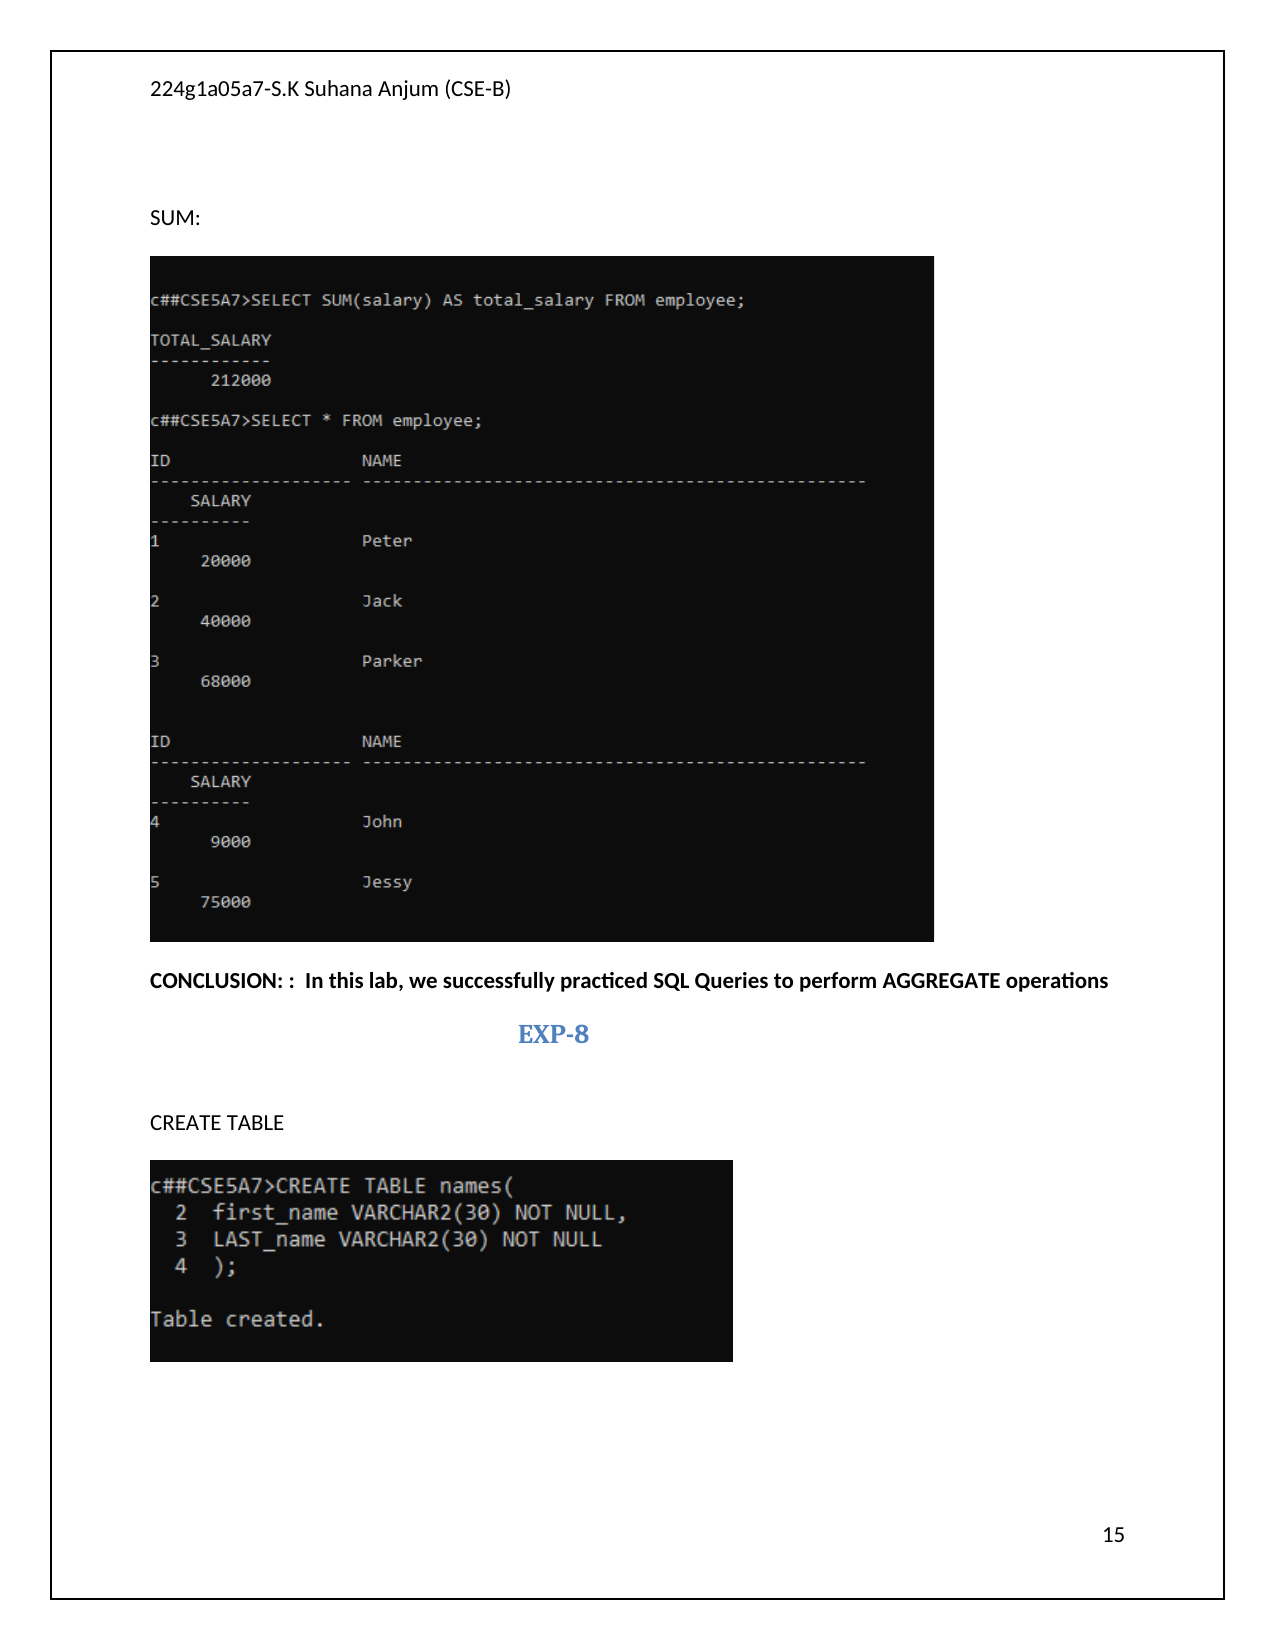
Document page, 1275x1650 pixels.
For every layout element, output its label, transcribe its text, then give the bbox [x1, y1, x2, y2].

subtitle EXP-8 [150, 1019, 1125, 1050]
text SUM: [150, 203, 1125, 231]
picture [150, 1160, 733, 1362]
text CONCLUSION: : In this lab, we successfully practiced SQL Queries to perform AGGREGATE operations [150, 966, 1125, 994]
text CREATE TABLE [150, 1108, 1125, 1136]
picture [150, 256, 935, 942]
